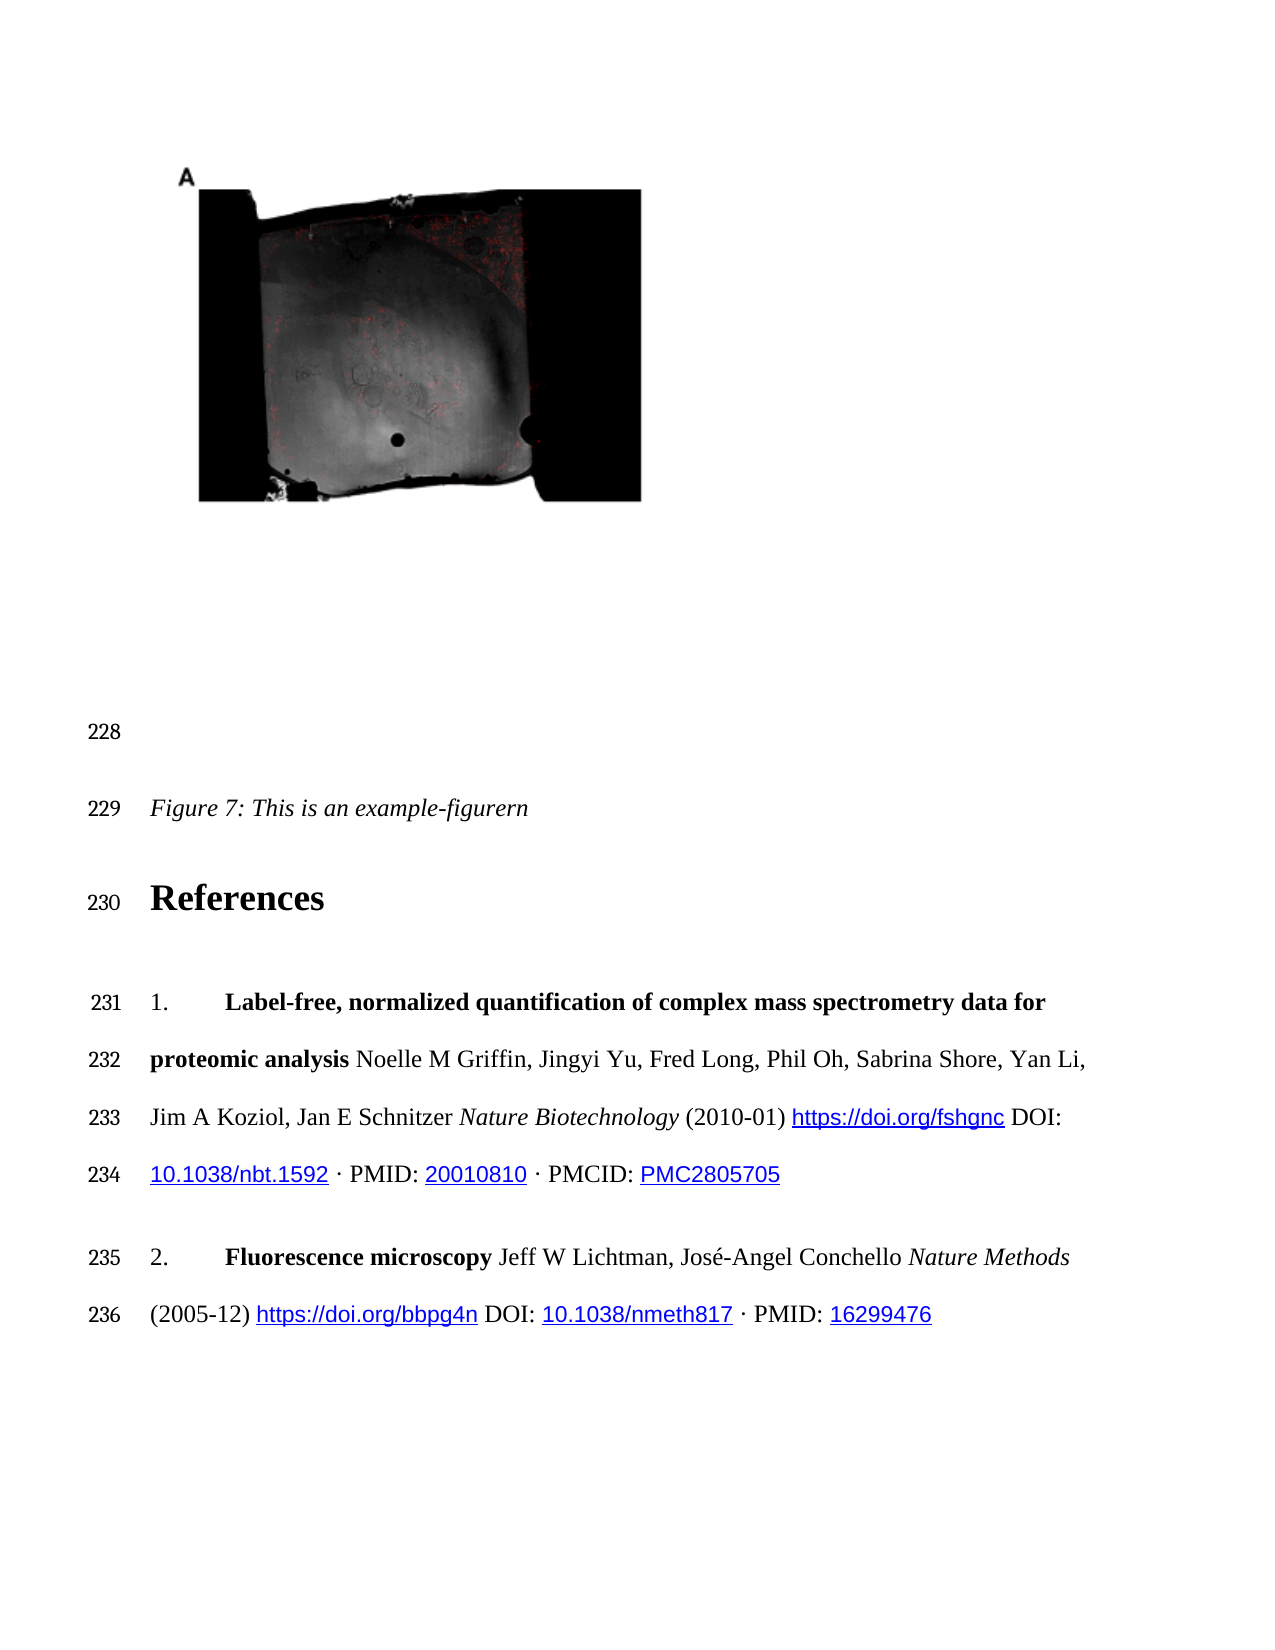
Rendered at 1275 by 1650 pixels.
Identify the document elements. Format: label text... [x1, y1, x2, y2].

picture [168, 150, 1113, 739]
text 2. Fluorescence microscopy Jeff W Lichtman, José-Angel Conchello Nature Methods (2005-12) https://doi.org/bbpg4n DOI: 10.1038/nmeth817 · PMID: 16299476 [150, 1242, 1125, 1328]
text 1. Label-free, normalized quantification of complex mass spectrometry data for proteomic analysis Noelle M Griffin, Jingyi Yu, Fred Long, Phil Oh, Sabrina Shore, Yan Li, Jim A Koziol, Jan E Schnitzer Nature Biotechnology (2010-01) https://doi.org/fshgnc DOI: 10.1038/nbt.1592 · PMID: 20010810 · PMCID: PMC2805705 [150, 987, 1125, 1188]
text Figure 7: This is an example-figurern [150, 793, 1125, 822]
subtitle References [150, 875, 1125, 918]
